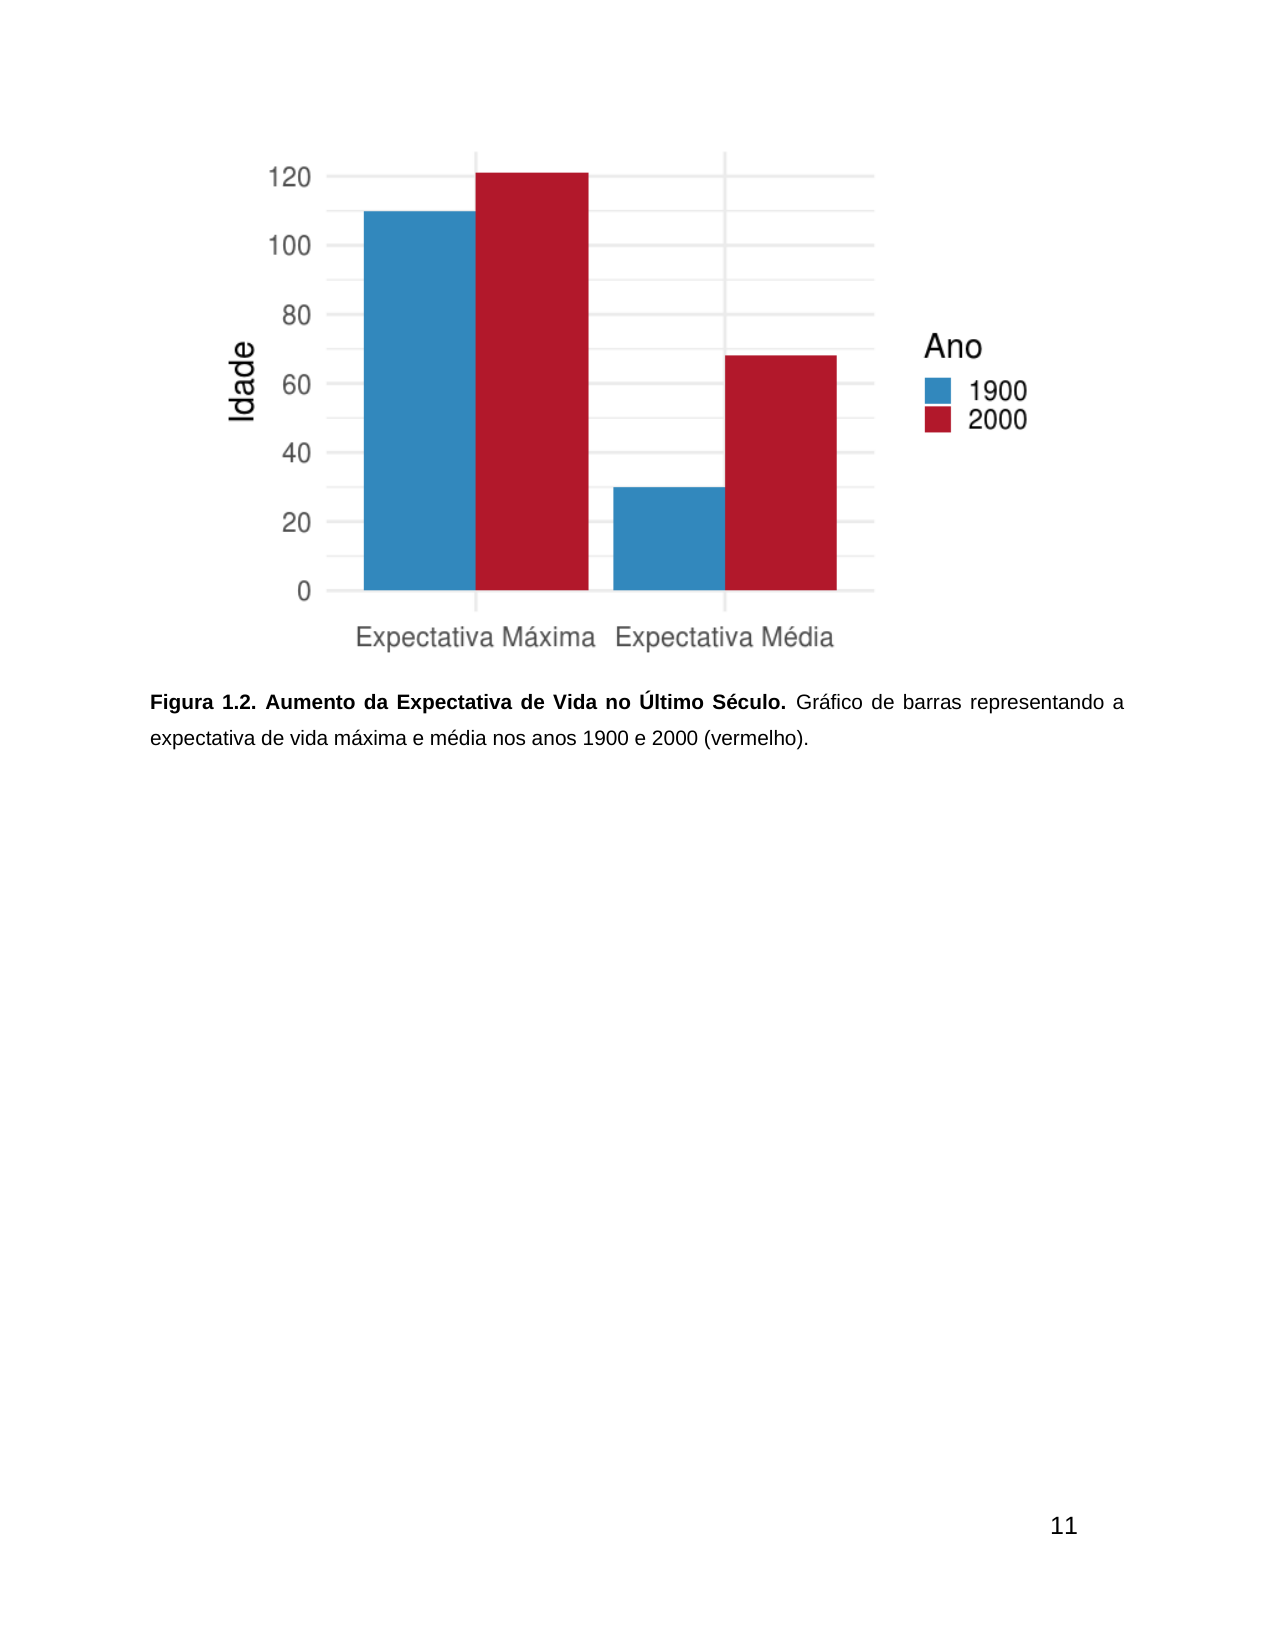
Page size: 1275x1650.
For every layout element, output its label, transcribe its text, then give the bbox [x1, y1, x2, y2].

text Figura 1.2. Aumento da Expectativa de Vida no Último Século. Gráfico de barras representando a expectativa de vida máxima e média nos anos 1900 e 2000 (vermelho). [150, 690, 1125, 750]
picture [225, 138, 1033, 655]
